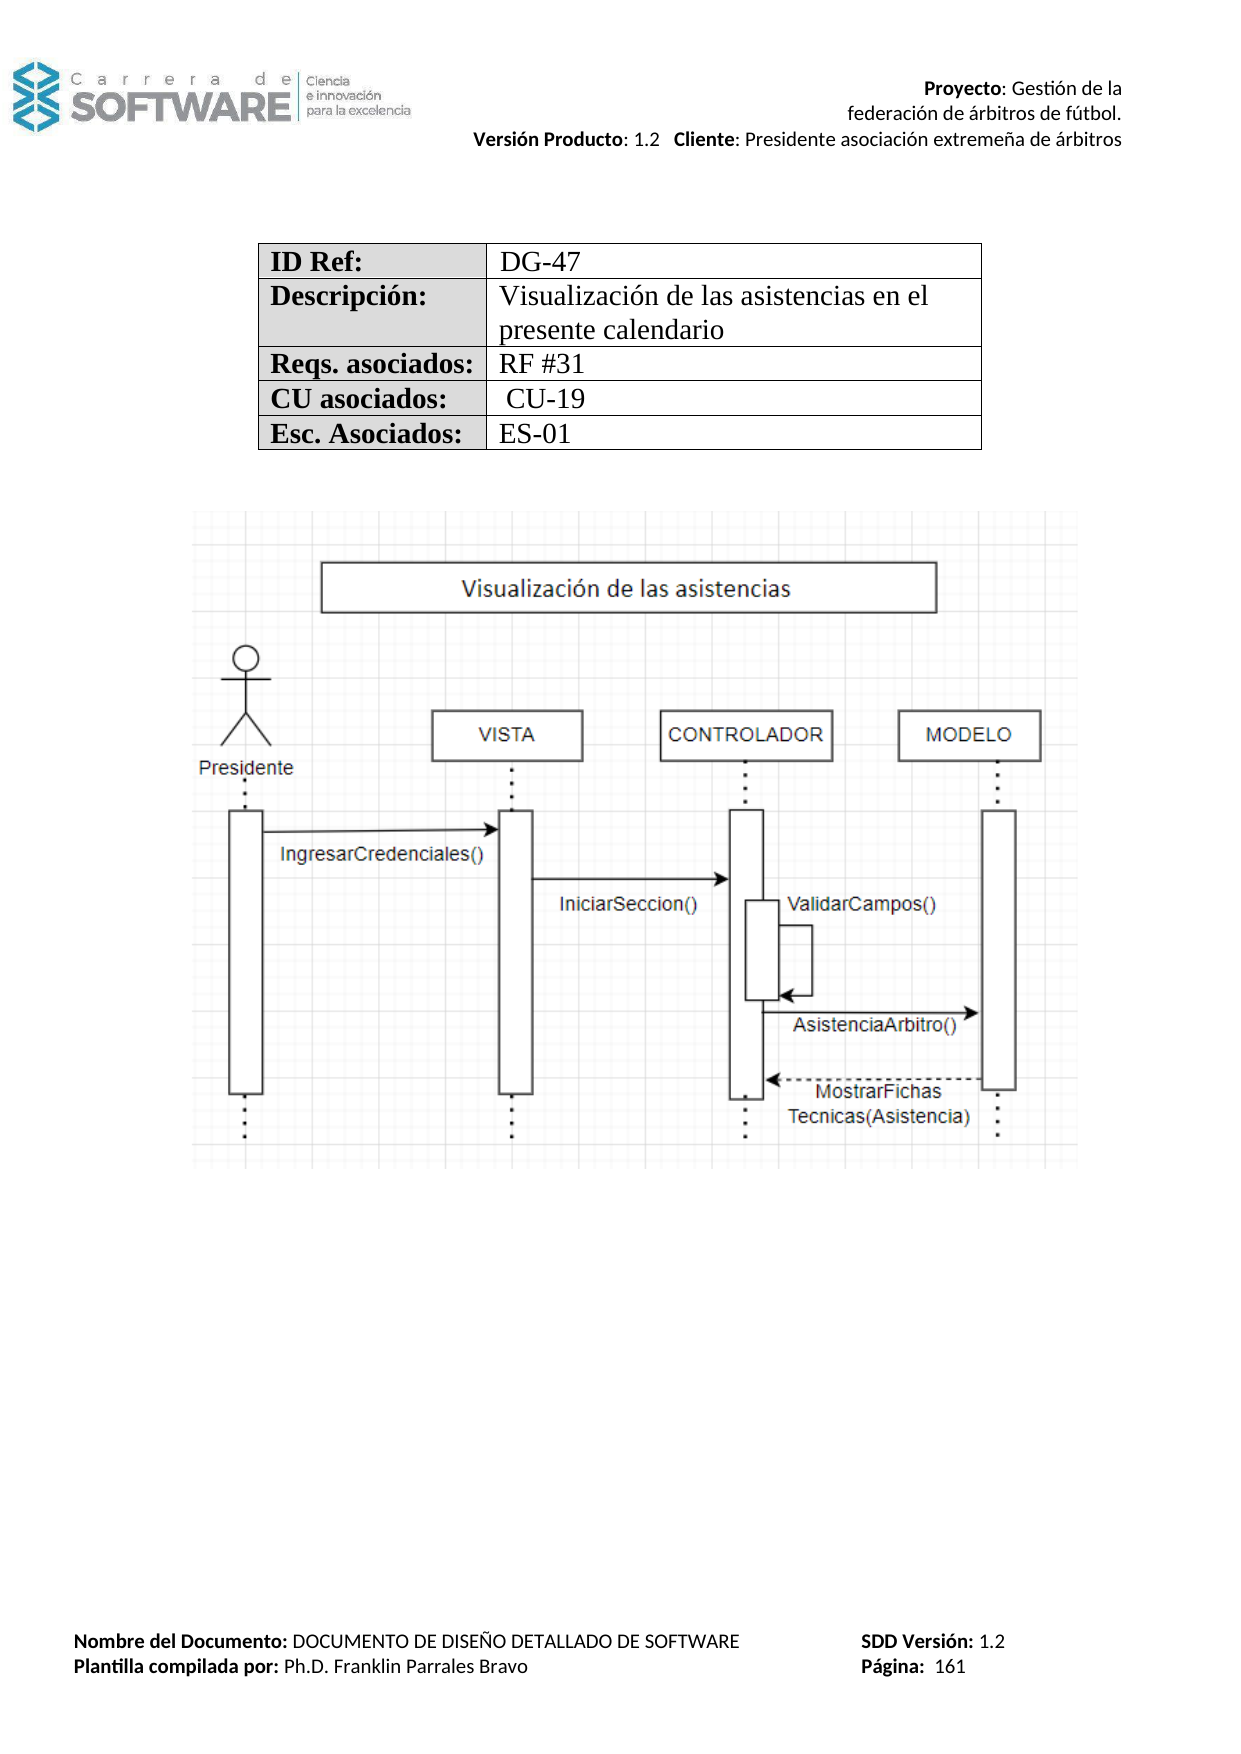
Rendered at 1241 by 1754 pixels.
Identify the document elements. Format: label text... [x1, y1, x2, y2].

picture [2, 46, 417, 154]
table_cell Visualización de las asistencias en el presente calendario [487, 279, 981, 346]
table_header ID Ref: [259, 244, 486, 277]
table_cell ES-01 [487, 416, 981, 449]
table_cell Esc. Asociados: [259, 416, 486, 449]
table_header DG-47 [487, 244, 981, 277]
picture [191, 511, 1078, 1169]
table_cell RF #31 [487, 347, 981, 380]
table_cell Descripción: [259, 279, 486, 346]
table_cell CU-19 [487, 381, 981, 415]
table_cell CU asociados: [259, 381, 486, 415]
table_cell Reqs. asociados: [259, 347, 486, 380]
